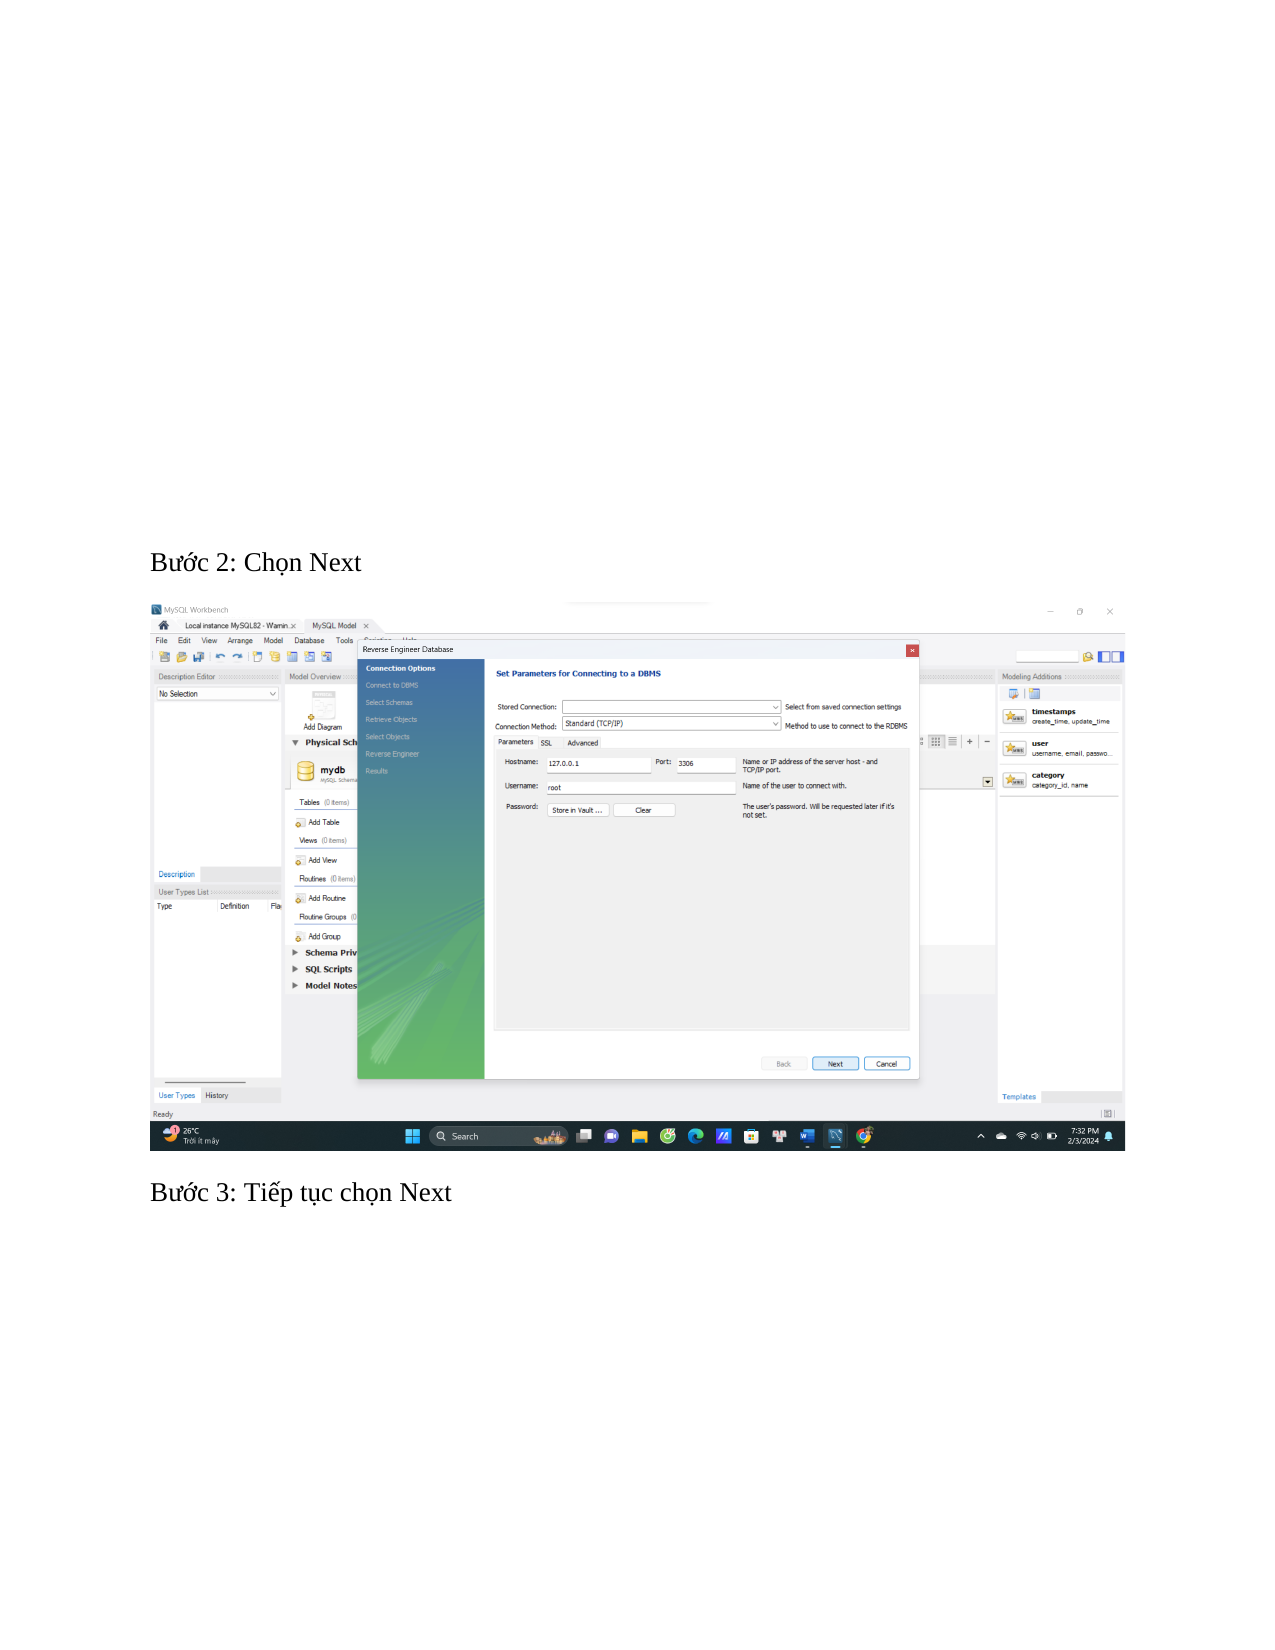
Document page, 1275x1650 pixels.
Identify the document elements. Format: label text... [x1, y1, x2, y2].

picture [150, 602, 1125, 1151]
text Bước 3: Tiếp tục chọn Next [150, 1176, 1125, 1207]
text Bước 2: Chọn Next [150, 546, 1125, 577]
